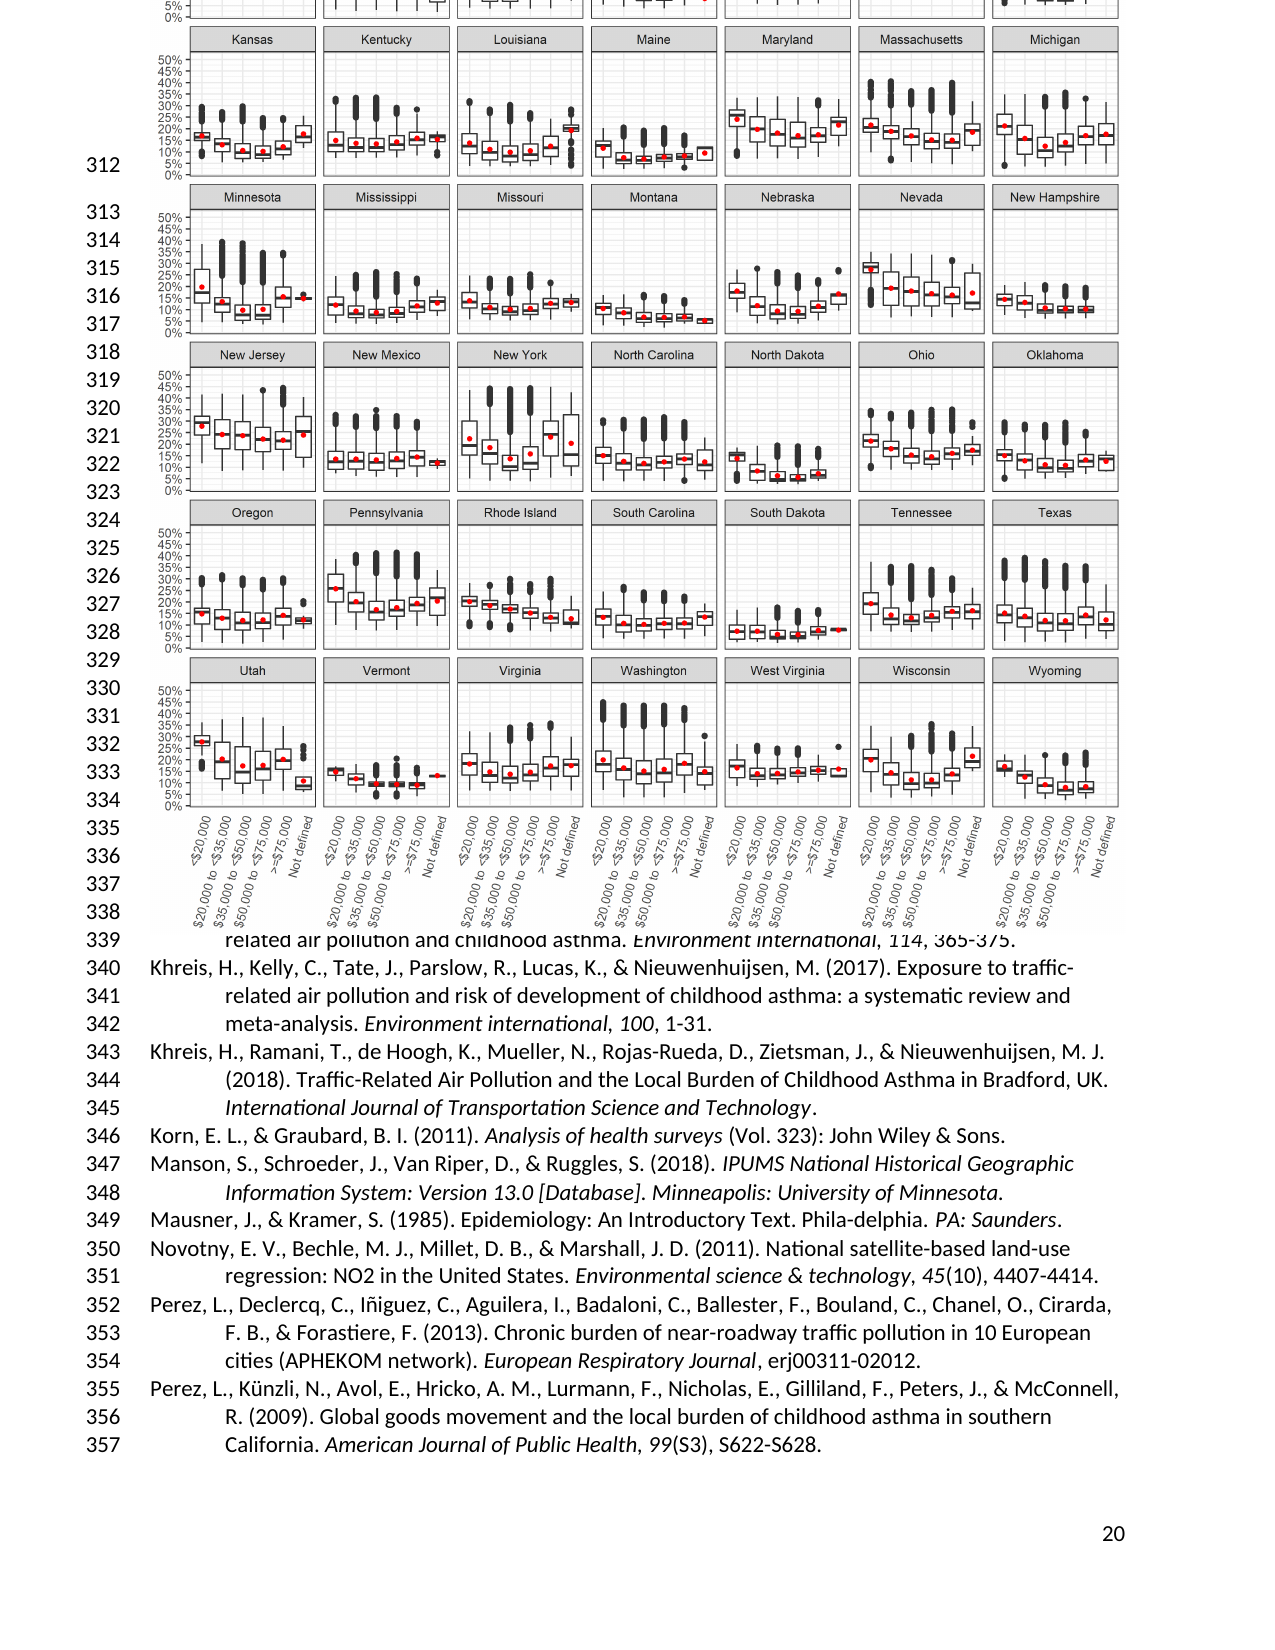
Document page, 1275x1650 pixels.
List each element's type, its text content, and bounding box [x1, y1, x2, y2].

text Perez, L., Declercq, C., Iñiguez, C., Aguilera, I., Badaloni, C., Ballester, F., Bouland, C., Chanel, O., Cirarda, F. B., & Forastiere, F. (2013). Chronic burden of near-roadway traffic pollution in 10 European cities (APHEKOM network). European Respiratory Journal, erj00311-02012. [150, 1290, 1125, 1374]
text Manson, S., Schroeder, J., Van Riper, D., & Ruggles, S. (2018). IPUMS National Historical Geographic Information System: Version 13.0 [Database]. Minneapolis: University of Minnesota. [150, 1149, 1125, 1206]
text Khreis, H., de Hoogh, K., & Nieuwenhuijsen, M. J. (2018). Full-chain health impact assessment of traffic-related air pollution and childhood asthma. Environment international, 114, 365-375. [150, 935, 1125, 953]
text Khreis, H., Ramani, T., de Hoogh, K., Mueller, N., Rojas-Rueda, D., Zietsman, J., & Nieuwenhuijsen, M. J. (2018). Traffic-Related Air Pollution and the Local Burden of Childhood Asthma in Bradford, UK. International Journal of Transportation Science and Technology. [150, 1037, 1125, 1122]
text Mausner, J., & Kramer, S. (1985). Epidemiology: An Introductory Text. Phila-delphia. PA: Saunders. [150, 1206, 1125, 1234]
text Novotny, E. V., Bechle, M. J., Millet, D. B., & Marshall, J. D. (2011). National satellite-based land-use regression: NO2 in the United States. Environmental science & technology, 45(10), 4407-4414. [150, 1234, 1125, 1290]
text Khreis, H., Kelly, C., Tate, J., Parslow, R., Lucas, K., & Nieuwenhuijsen, M. (2017). Exposure to traffic-related air pollution and risk of development of childhood asthma: a systematic review and meta-analysis. Environment international, 100, 1-31. [150, 953, 1125, 1037]
text Perez, L., Künzli, N., Avol, E., Hricko, A. M., Lurmann, F., Nicholas, E., Gilliland, F., Peters, J., & McConnell, R. (2009). Global goods movement and the local burden of childhood asthma in southern California. American Journal of Public Health, 99(S3), S622-S628. [150, 1374, 1125, 1458]
picture [150, 0, 1126, 935]
text Korn, E. L., & Graubard, B. I. (2011). Analysis of health surveys (Vol. 323): John Wiley & Sons. [150, 1122, 1125, 1149]
